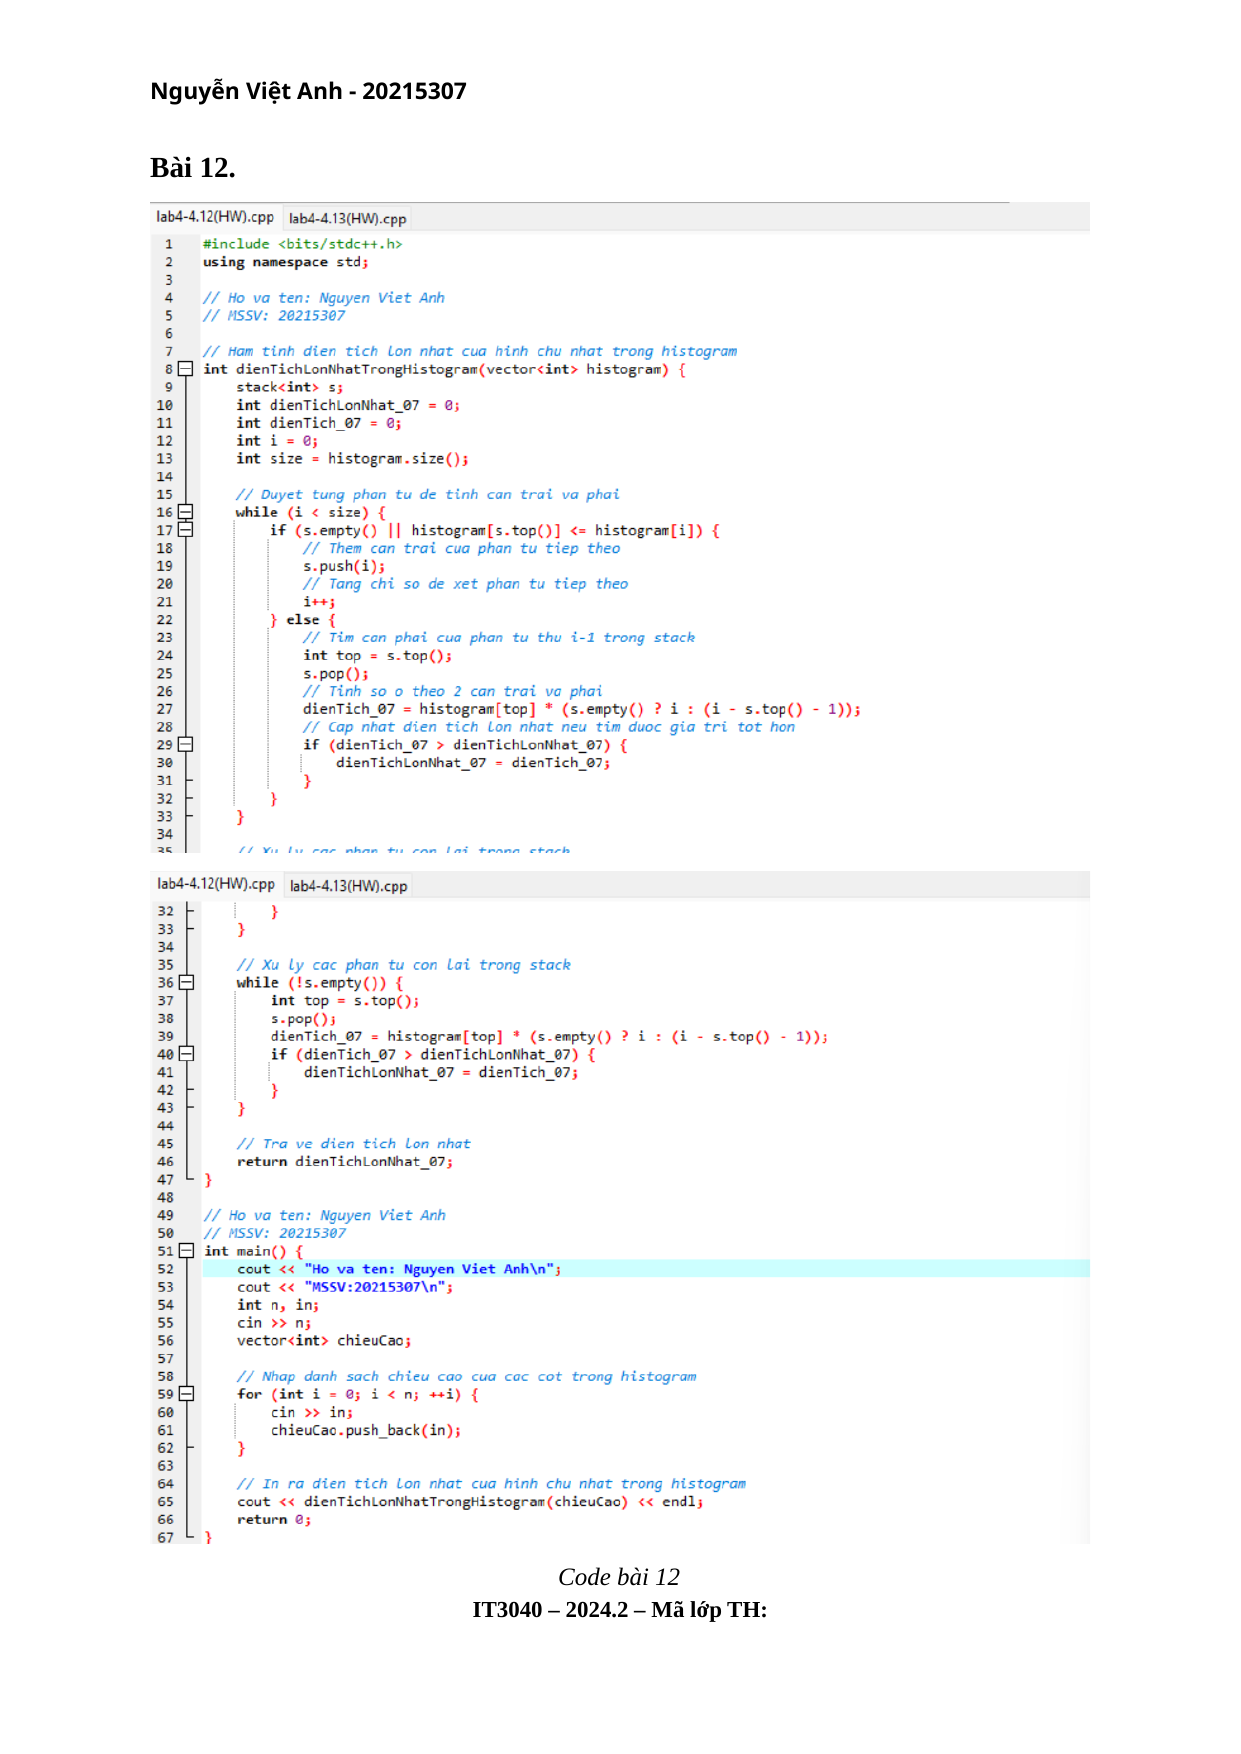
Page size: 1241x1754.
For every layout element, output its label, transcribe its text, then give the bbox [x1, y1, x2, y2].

text Bài 12. [150, 150, 1090, 183]
text Code bài 12 [150, 1562, 1090, 1591]
picture [150, 871, 1091, 1544]
picture [150, 202, 1090, 853]
